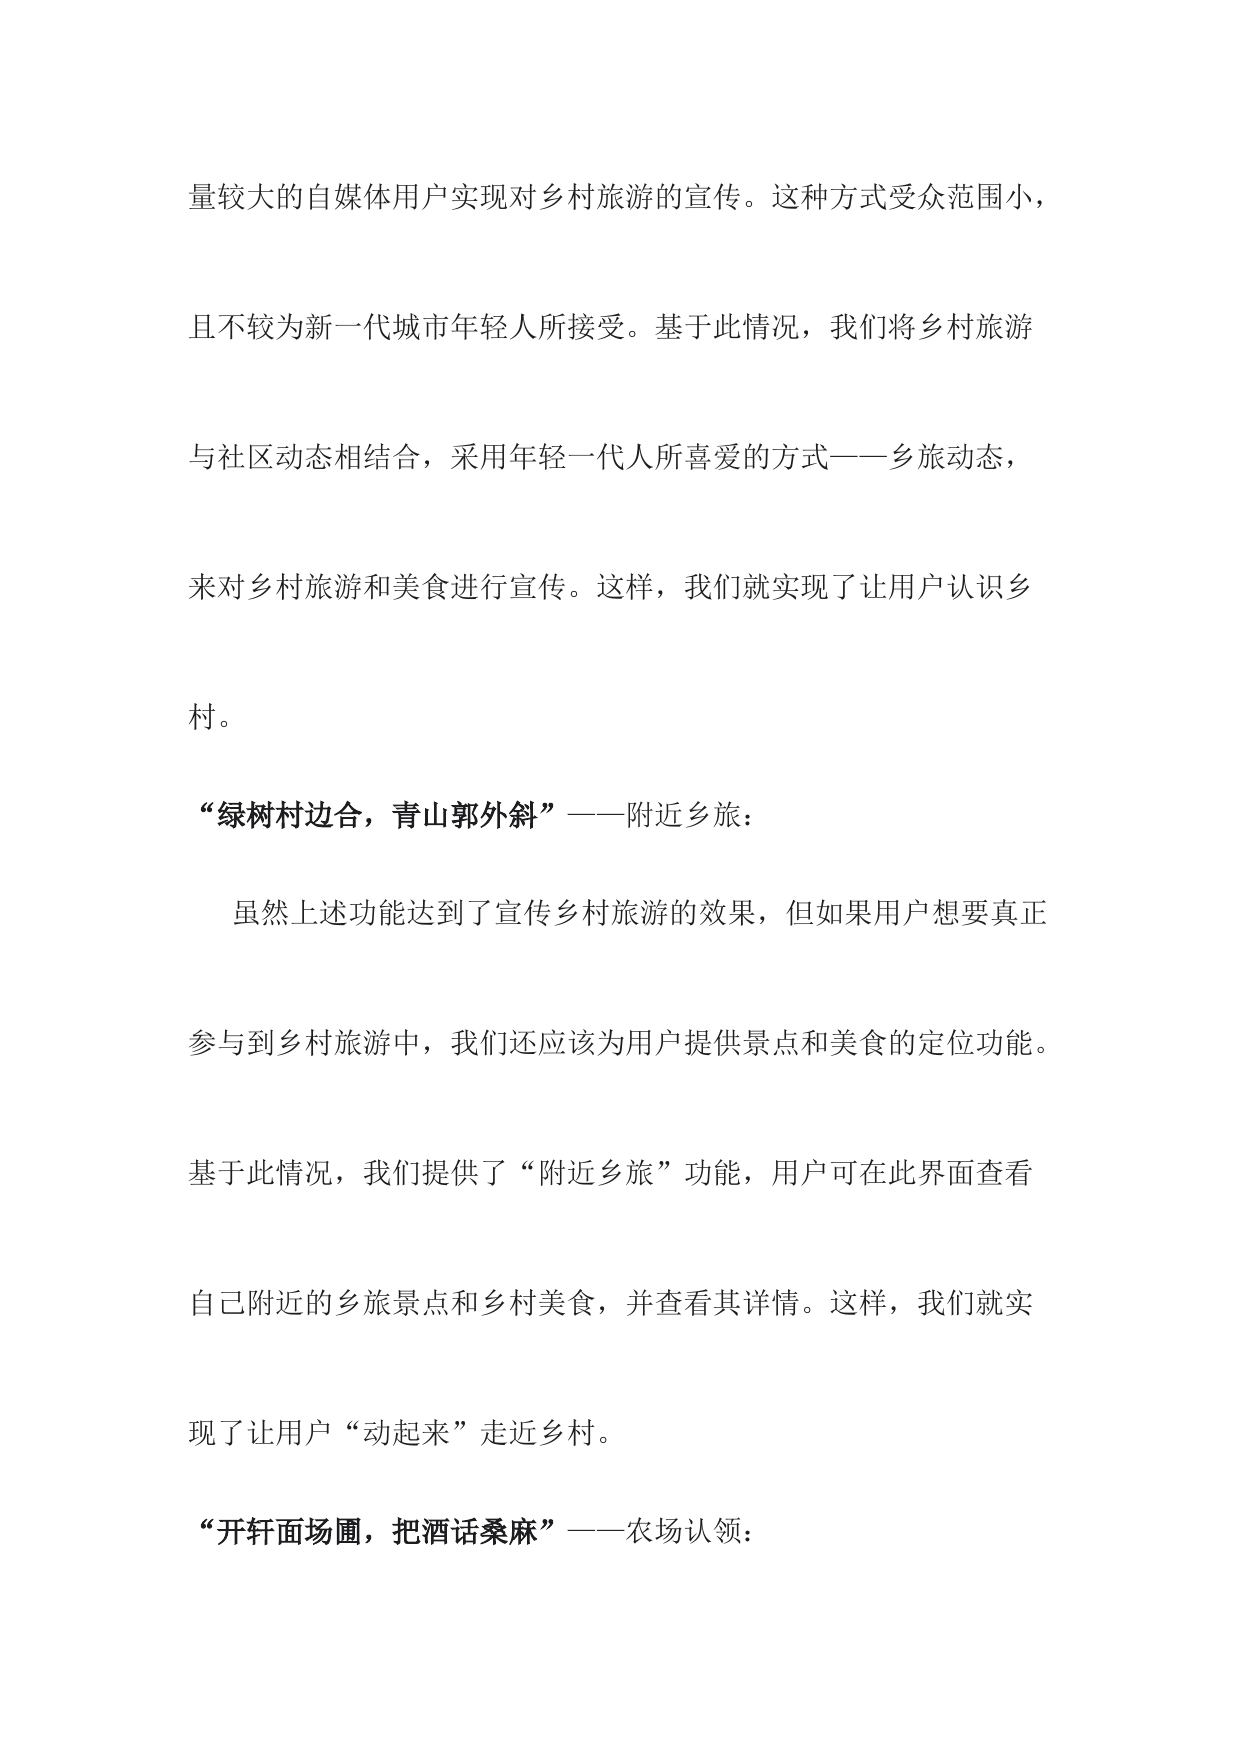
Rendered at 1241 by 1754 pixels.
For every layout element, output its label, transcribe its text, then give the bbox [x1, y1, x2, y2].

list “绿树村边合，青山郭外斜”——附近乡旅： [187, 780, 1053, 845]
list 虽然上述功能达到了宣传乡村旅游的效果，但如果用户想要真正参与到乡村旅游中，我们还应该为用户提供景点和美食的定位功能。基于此情况，我们提供了“附近乡旅”功能，用户可在此界面查看自己附近的乡旅景点和乡村美食，并查看其详情。这样，我们就实现了让用户“动起来”走近乡村。 [187, 878, 1053, 1463]
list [187, 162, 1053, 747]
list “开轩面场圃，把酒话桑麻”——农场认领： [187, 1497, 1053, 1562]
